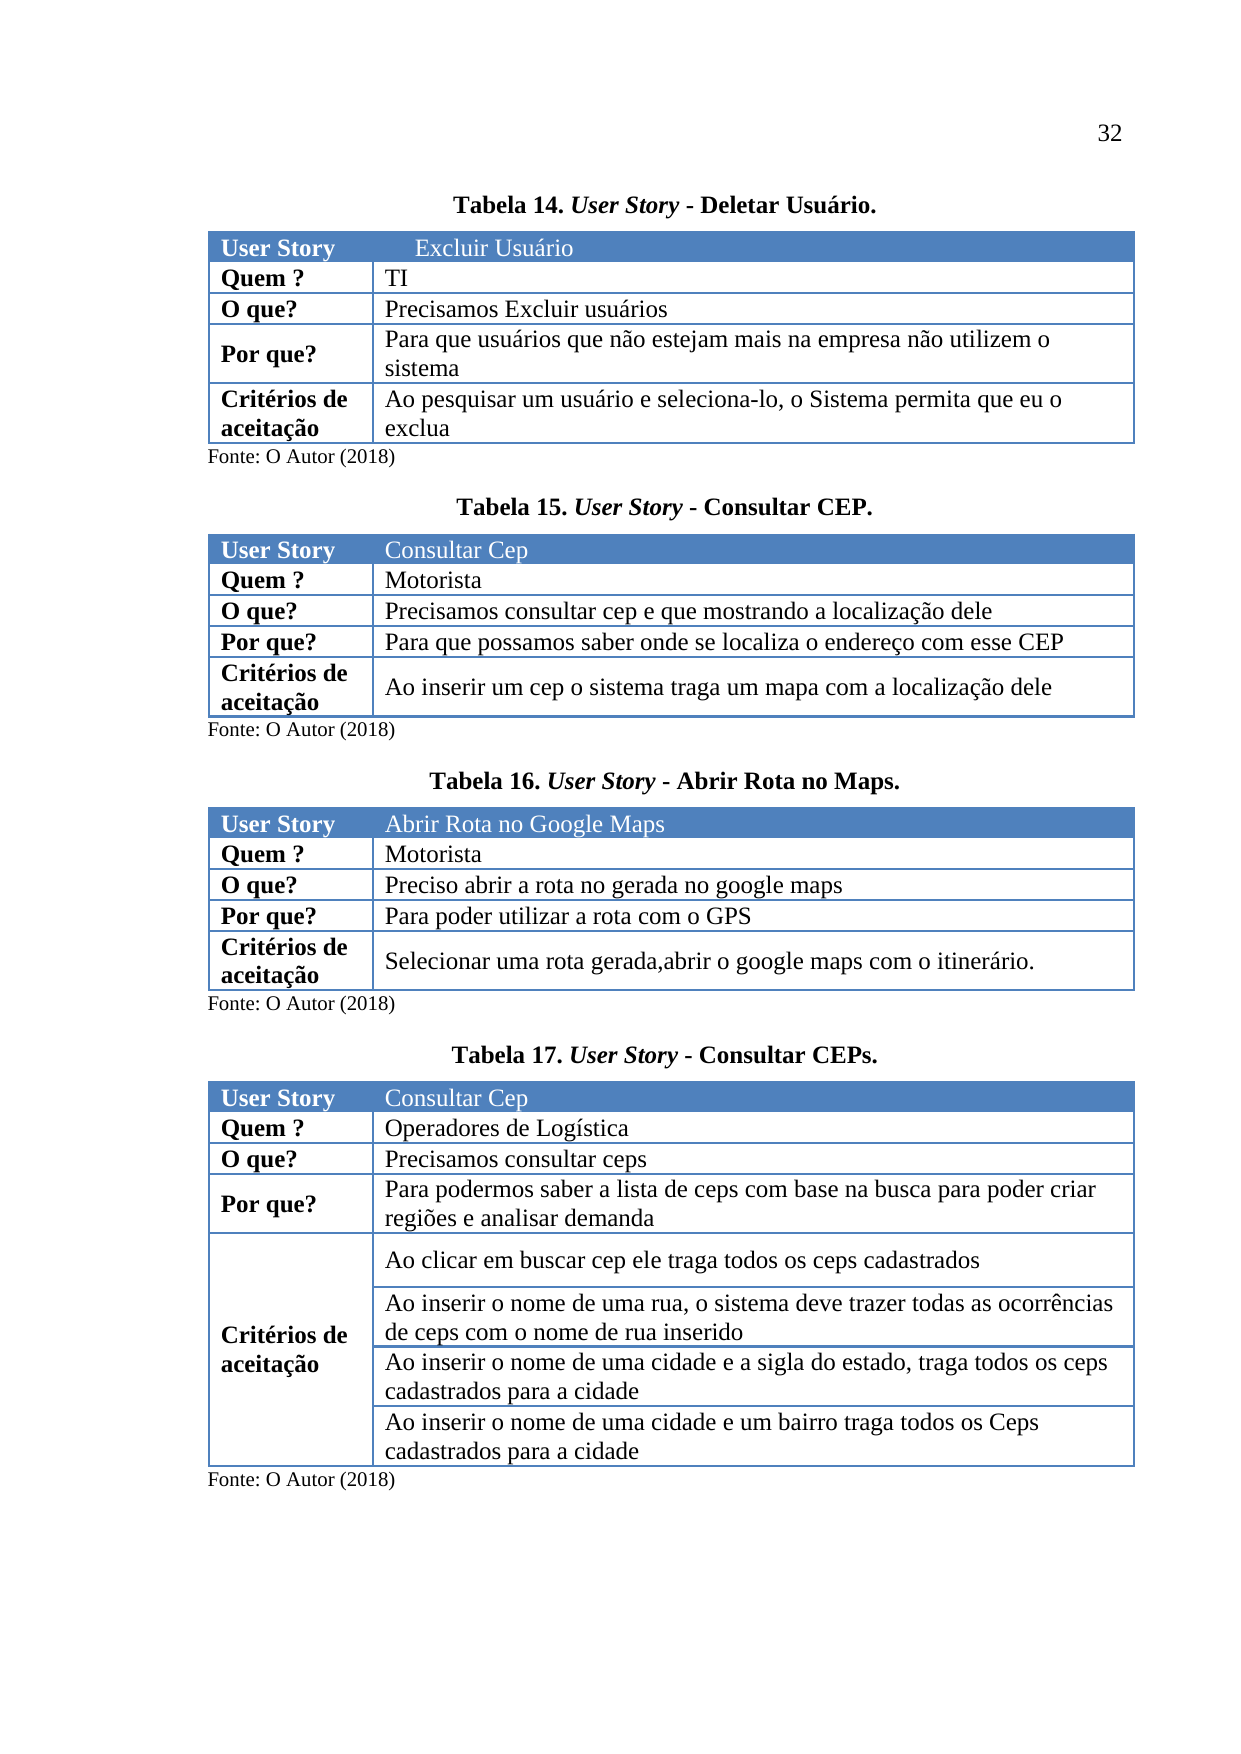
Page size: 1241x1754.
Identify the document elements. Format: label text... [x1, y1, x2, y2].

text Tabela 17. User Story - Consultar CEPs. [207, 1040, 1122, 1068]
table_header User Story [210, 1083, 372, 1112]
table_header Consultar Cep [374, 1083, 1133, 1112]
table_cell Por que? [210, 1175, 372, 1232]
table_cell Para podermos saber a lista de ceps com base na busca para poder criar regiões e analisar demanda [374, 1175, 1133, 1232]
table_cell Por que? [210, 627, 372, 656]
text Fonte: O Autor (2018) [207, 444, 1122, 468]
table_cell Motorista [374, 839, 1133, 868]
table_cell Critérios de aceitação [210, 932, 372, 989]
text Tabela 15. User Story - Consultar CEP. [207, 492, 1122, 521]
table_cell Para poder utilizar a rota com o GPS [374, 901, 1133, 929]
table_header Excluir Usuário [374, 233, 1133, 262]
table_cell Critérios de aceitação [210, 384, 372, 442]
table_cell Para que possamos saber onde se localiza o endereço com esse CEP [374, 627, 1133, 656]
table_cell Ao pesquisar um usuário e seleciona-lo, o Sistema permita que eu o exclua [374, 384, 1133, 442]
table_cell Quem ? [210, 565, 372, 594]
table_cell Critérios de aceitação [210, 658, 372, 715]
table_cell Motorista [374, 565, 1133, 594]
table_cell O que? [210, 294, 372, 322]
table_cell O que? [210, 596, 372, 625]
table_cell Quem ? [210, 1113, 372, 1142]
table_cell Por que? [210, 901, 372, 929]
table_cell Ao inserir o nome de uma cidade e um bairro traga todos os Ceps cadastrados para a cidade [374, 1407, 1133, 1464]
table_cell Critérios de aceitação [210, 1234, 372, 1464]
table_cell Precisamos Excluir usuários [374, 294, 1133, 322]
table_cell O que? [210, 1144, 372, 1172]
text Tabela 14. User Story - Deletar Usuário. [207, 190, 1122, 218]
table_header User Story [210, 536, 372, 564]
table_cell Para que usuários que não estejam mais na empresa não utilizem o sistema [374, 325, 1133, 382]
table_cell Ao clicar em buscar cep ele traga todos os ceps cadastrados [374, 1234, 1133, 1286]
table_cell Precisamos consultar cep e que mostrando a localização dele [374, 596, 1133, 625]
text Fonte: O Autor (2018) [207, 717, 1122, 741]
table_cell Operadores de Logística [374, 1113, 1133, 1142]
table_header Consultar Cep [374, 536, 1133, 564]
table_header Abrir Rota no Google Maps [374, 809, 1133, 838]
table_header User Story [210, 233, 372, 262]
text Fonte: O Autor (2018) [207, 1467, 1122, 1491]
table_cell Preciso abrir a rota no gerada no google maps [374, 870, 1133, 899]
table_cell Selecionar uma rota gerada,abrir o google maps com o itinerário. [374, 932, 1133, 989]
text Fonte: O Autor (2018) [207, 991, 1122, 1015]
table_cell TI [374, 263, 1133, 292]
table_header User Story [210, 809, 372, 838]
table_cell Quem ? [210, 263, 372, 292]
table_cell Ao inserir o nome de uma cidade e a sigla do estado, traga todos os ceps cadastrados para a cidade [374, 1348, 1133, 1405]
table_cell Quem ? [210, 839, 372, 868]
table_cell O que? [210, 870, 372, 899]
table_cell Ao inserir o nome de uma rua, o sistema deve trazer todas as ocorrências de ceps com o nome de rua inserido [374, 1288, 1133, 1345]
table_cell Por que? [210, 325, 372, 382]
table_cell Precisamos consultar ceps [374, 1144, 1133, 1172]
text Tabela 16. User Story - Abrir Rota no Maps. [207, 766, 1122, 795]
table_cell Ao inserir um cep o sistema traga um mapa com a localização dele [374, 658, 1133, 715]
